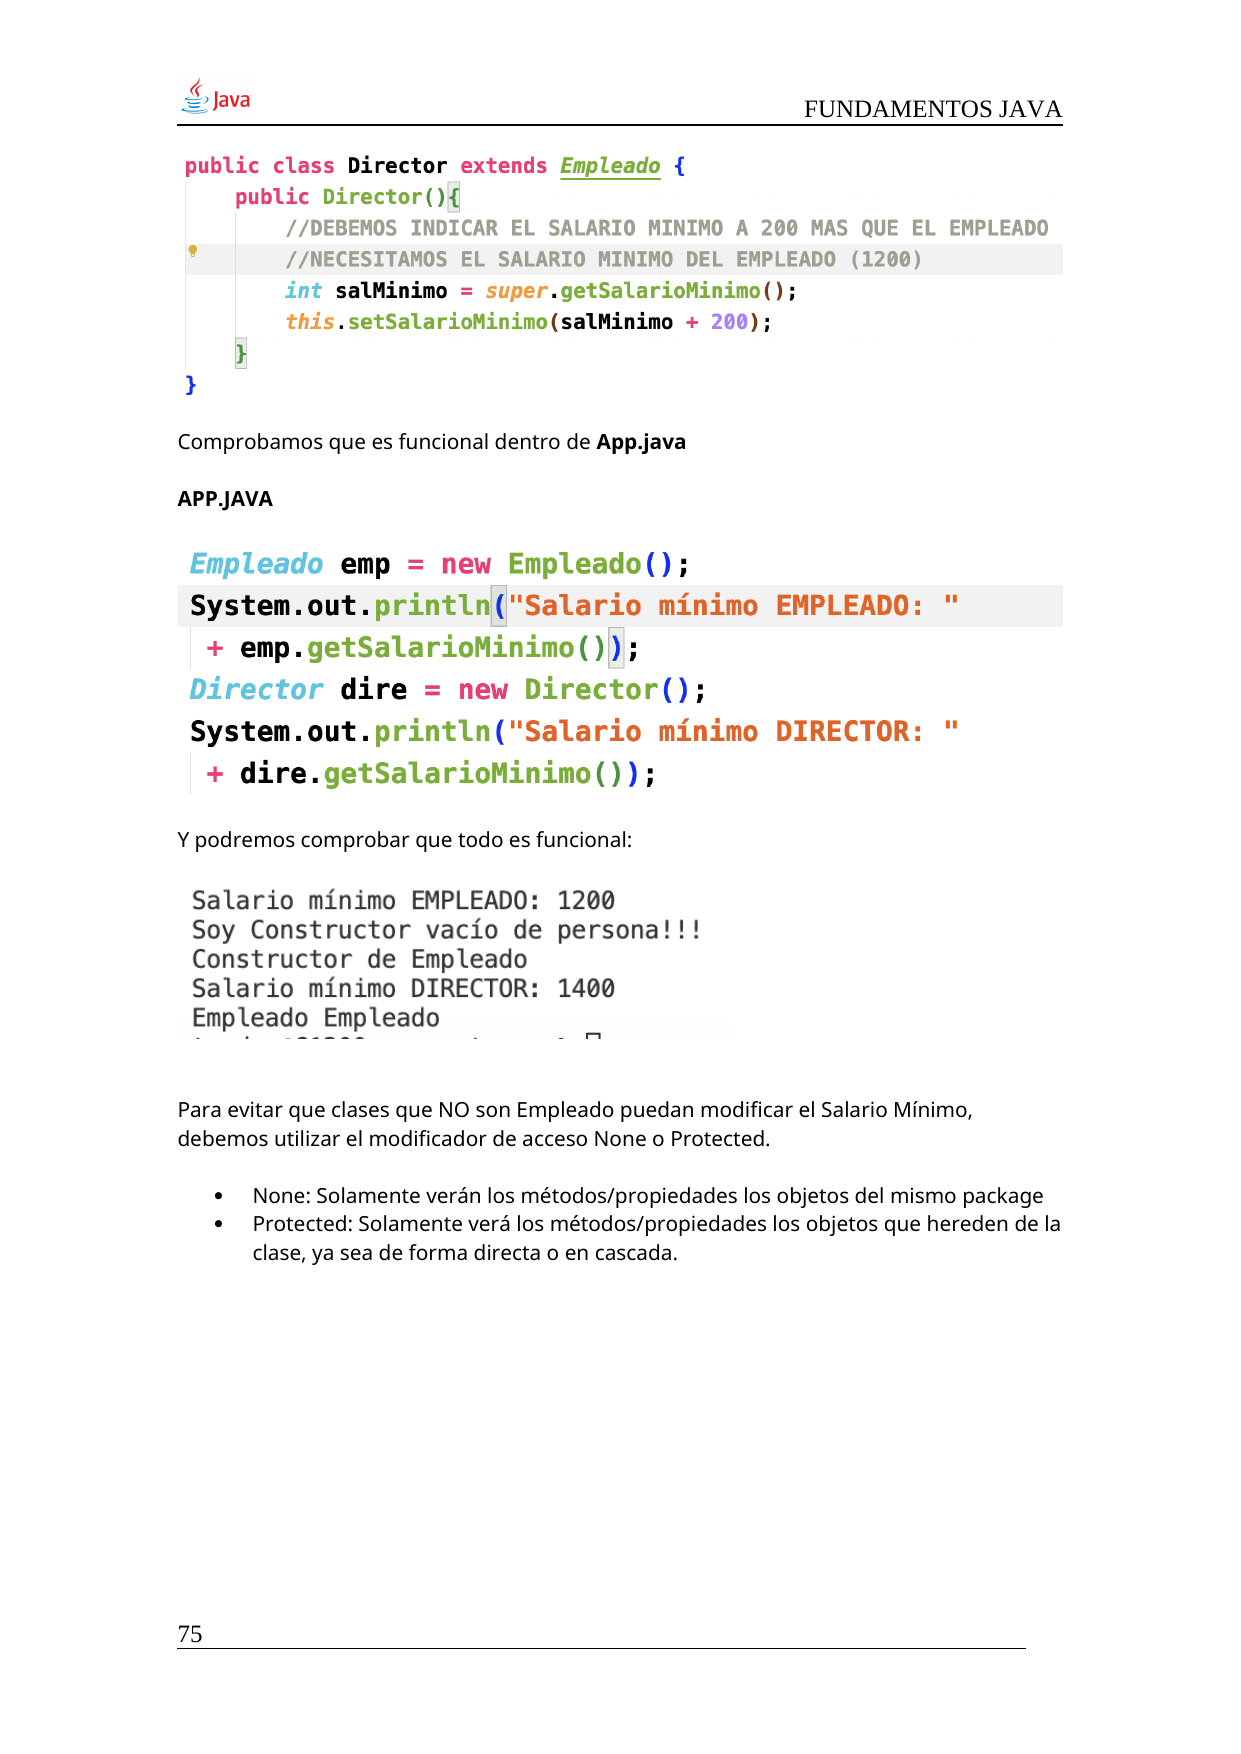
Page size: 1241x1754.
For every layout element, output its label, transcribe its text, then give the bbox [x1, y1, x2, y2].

text Comprobamos que es funcional dentro de App.java [177, 427, 1063, 456]
picture [177, 882, 730, 1039]
picture [177, 541, 1063, 798]
picture [177, 73, 255, 117]
list None: Solamente verán los métodos/propiedades los objetos del mismo package [215, 1181, 1063, 1209]
text APP.JAVA [177, 484, 1063, 513]
list Protected: Solamente verá los métodos/propiedades los objetos que hereden de la clase, ya sea de forma directa o en cascada. [215, 1209, 1063, 1266]
picture [177, 147, 1063, 399]
text Para evitar que clases que NO son Empleado puedan modificar el Salario Mínimo, debemos utilizar el modificador de acceso None o Protected. [177, 1096, 1063, 1152]
text Y podremos comprobar que todo es funcional: [177, 826, 1063, 854]
